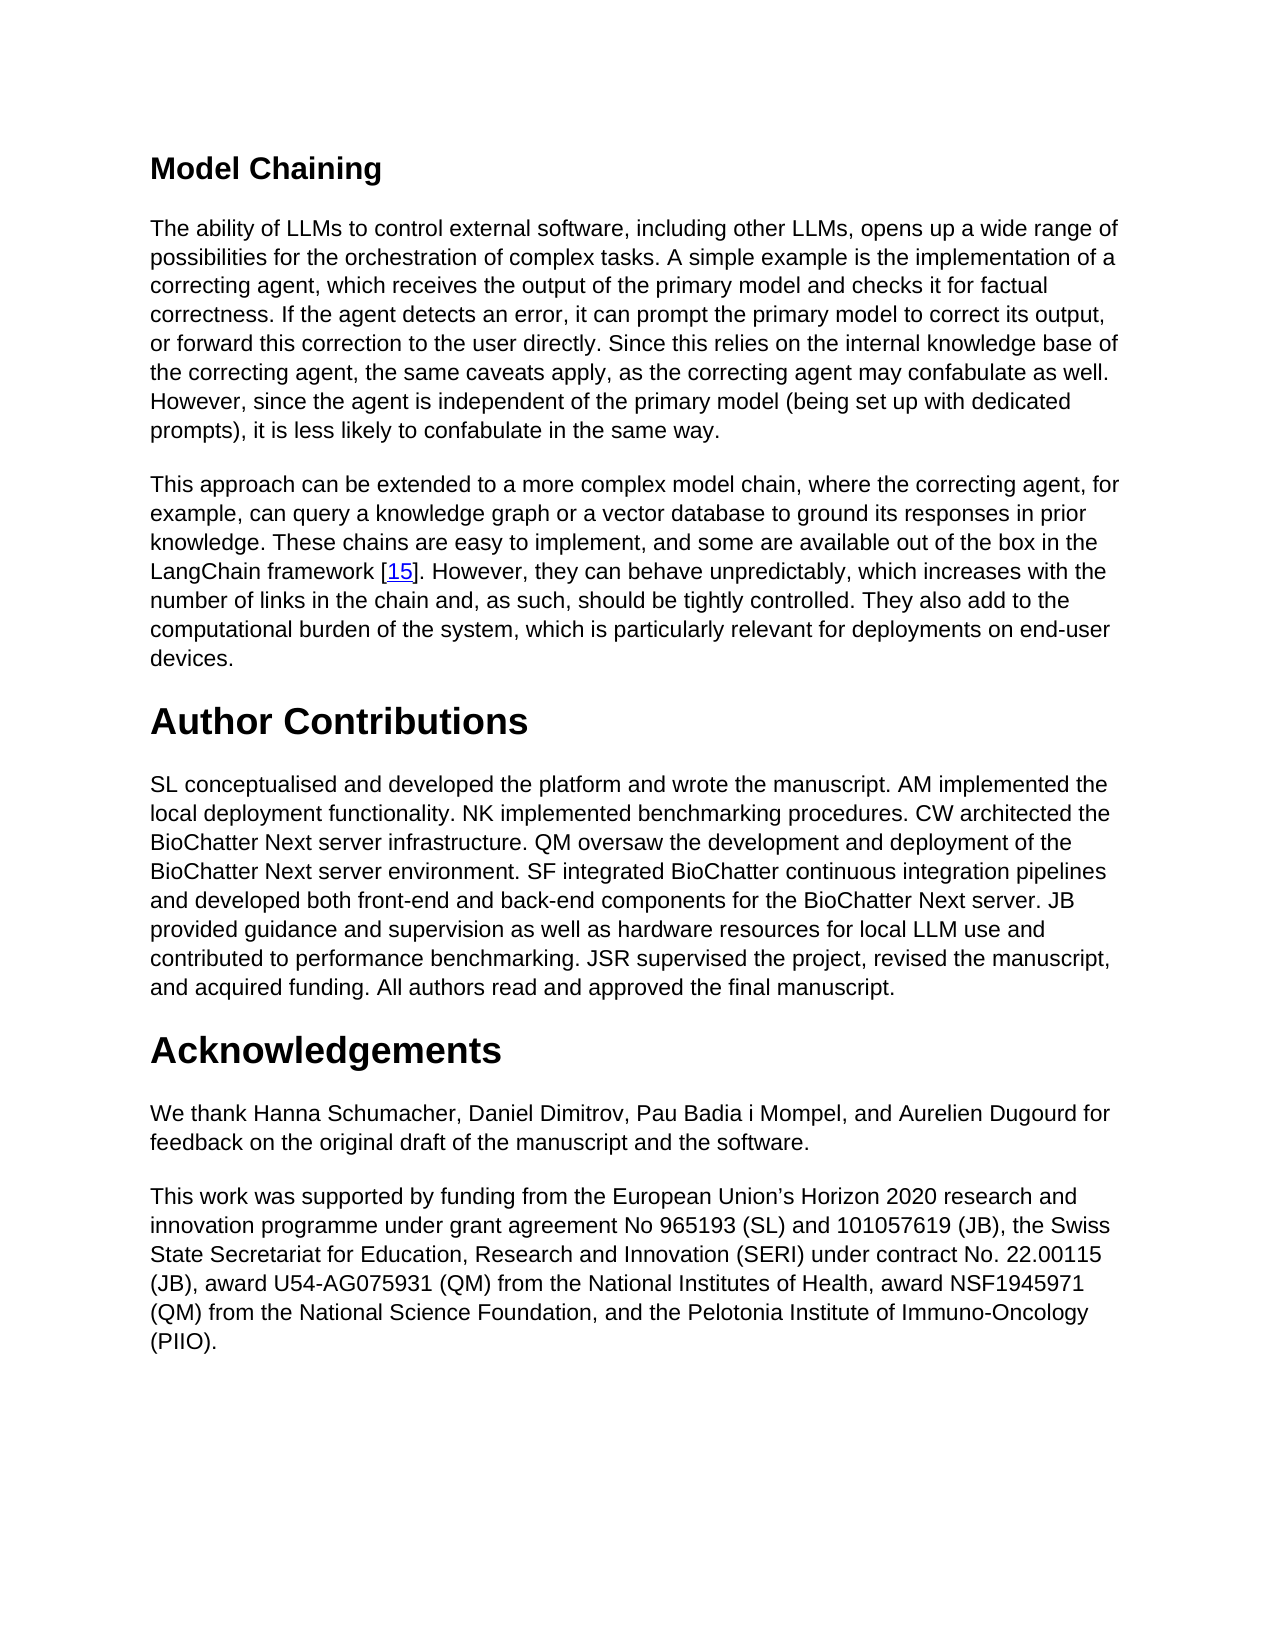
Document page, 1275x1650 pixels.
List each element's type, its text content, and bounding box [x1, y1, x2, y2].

text The ability of LLMs to control external software, including other LLMs, opens up a wide range of possibilities for the orchestration of complex tasks. A simple example is the implementation of a correcting agent, which receives the output of the primary model and checks it for factual correctness. If the agent detects an error, it can prompt the primary model to correct its output, or forward this correction to the user directly. Since this relies on the internal knowledge base of the correcting agent, the same caveats apply, as the correcting agent may confabulate as well. However, since the agent is independent of the primary model (being set up with dedicated prompts), it is less likely to confabulate in the same way. [150, 214, 1125, 443]
text This work was supported by funding from the European Union’s Horizon 2020 research and innovation programme under grant agreement No 965193 (SL) and 101057619 (JB), the Swiss State Secretariat for Education, Research and Innovation (SERI) under contract No. 22.00115 (JB), award U54-AG075931 (QM) from the National Institutes of Health, award NSF1945971 (QM) from the National Science Foundation, and the Pelotonia Institute of Immuno-Oncology (PIIO). [150, 1183, 1125, 1354]
text SL conceptualised and developed the platform and wrote the manuscript. AM implemented the local deployment functionality. NK implemented benchmarking procedures. CW architected the BioChatter Next server infrastructure. QM oversaw the development and deployment of the BioChatter Next server environment. SF integrated BioChatter continuous integration pipelines and developed both front-end and back-end components for the BioChatter Next server. JB provided guidance and supervision as well as hardware resources for local LLM use and contributed to performance benchmarking. JSR supervised the project, revised the manuscript, and acquired funding. All authors read and approved the final manuscript. [150, 771, 1125, 1000]
subtitle Model Chaining [150, 150, 1125, 186]
subtitle Acknowledgements [150, 1028, 1125, 1071]
text This approach can be extended to a more complex model chain, where the correcting agent, for example, can query a knowledge graph or a vector database to ground its responses in prior knowledge. These chains are easy to implement, and some are available out of the box in the LangChain framework [15]. However, they can behave unpredictably, which increases with the number of links in the chain and, as such, should be tightly controlled. They also add to the computational burden of the system, which is particularly relevant for deployments on end-user devices. [150, 471, 1125, 671]
text We thank Hanna Schumacher, Daniel Dimitrov, Pau Badia i Mompel, and Aurelien Dugourd for feedback on the original draft of the manuscript and the software. [150, 1100, 1125, 1156]
subtitle Author Contributions [150, 699, 1125, 742]
